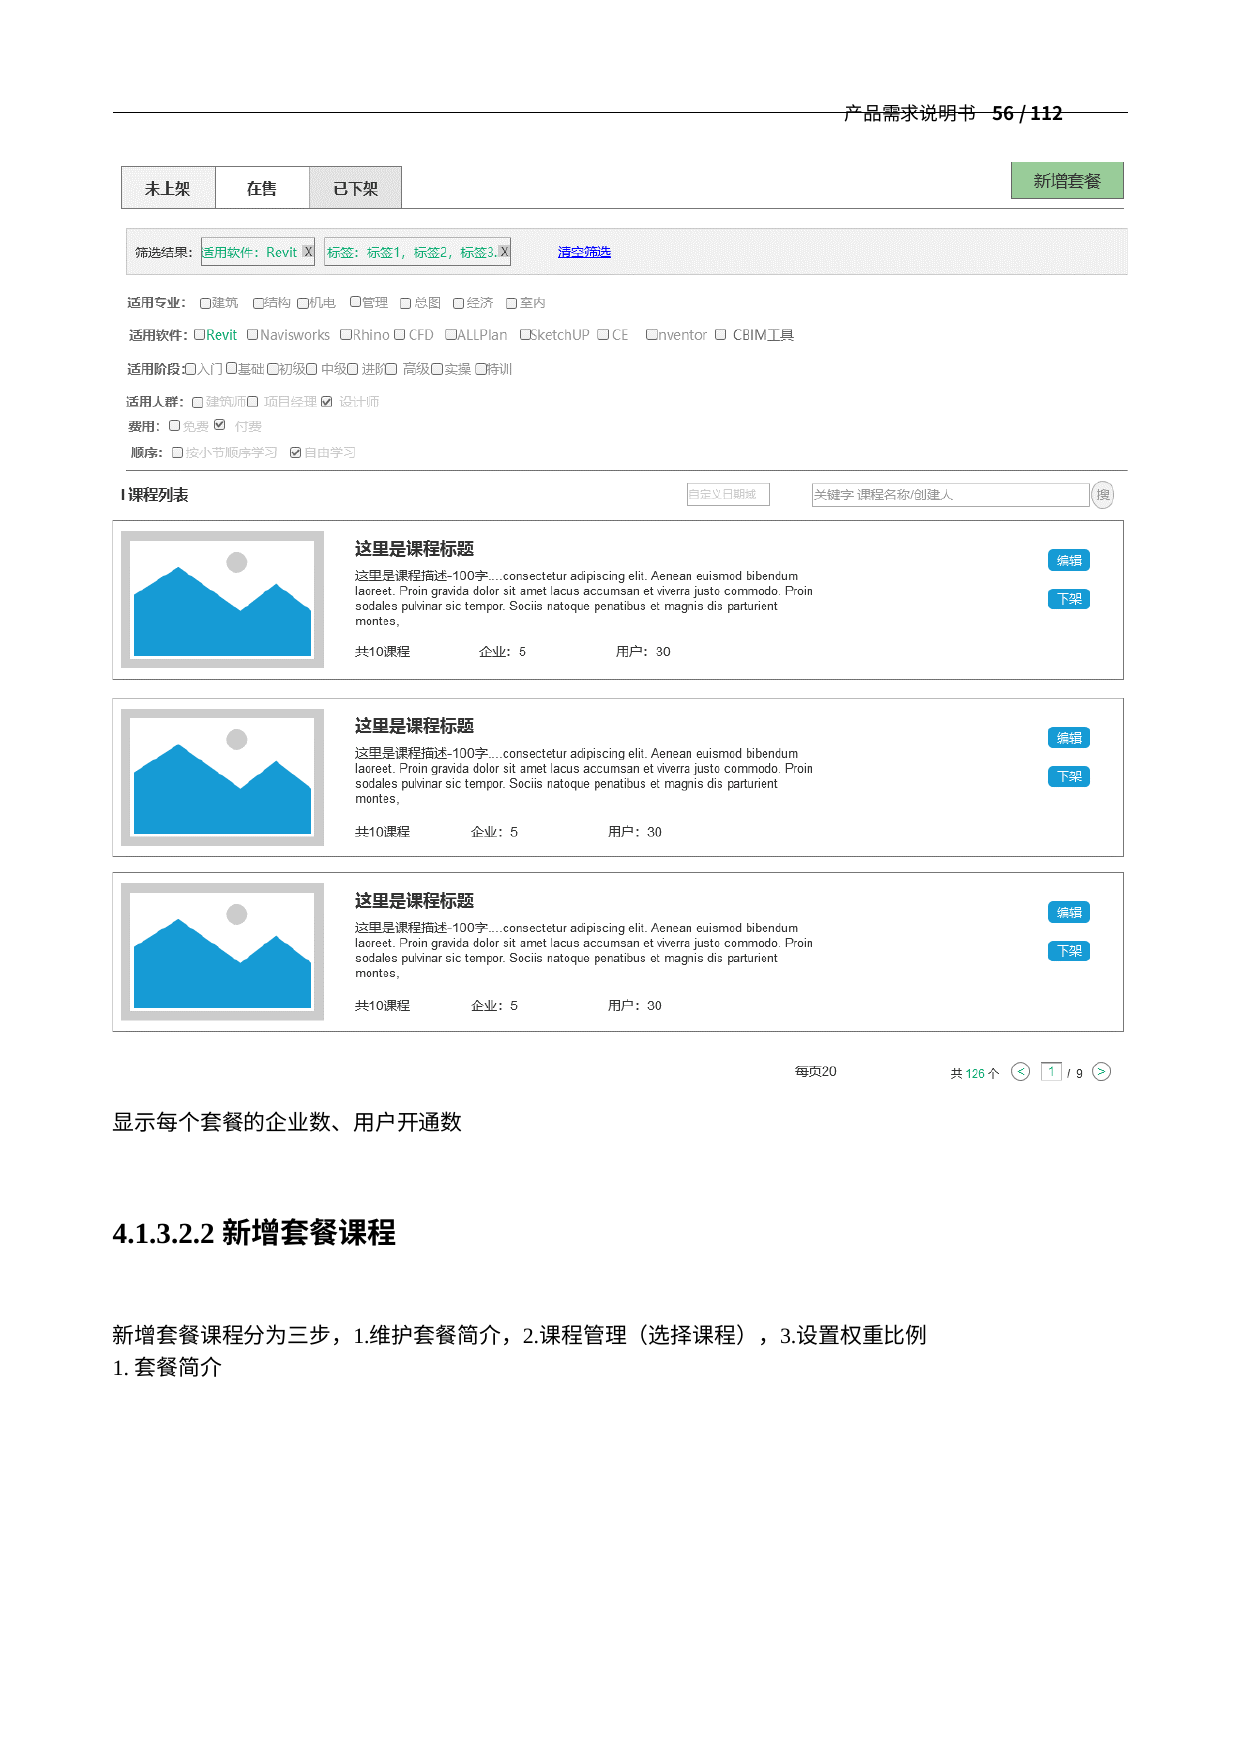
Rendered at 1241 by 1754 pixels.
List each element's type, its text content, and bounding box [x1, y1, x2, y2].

subtitle 4.1.3.2.2 新增套餐课程 [112, 1199, 1128, 1264]
text 显示每个套餐的企业数、用户开通数 [112, 1104, 1128, 1137]
picture [112, 162, 1128, 1082]
text 1. 套餐简介 [112, 1350, 1128, 1382]
text 新增套餐课程分为三步，1.维护套餐简介，2.课程管理（选择课程），3.设置权重比例 [112, 1317, 1128, 1350]
